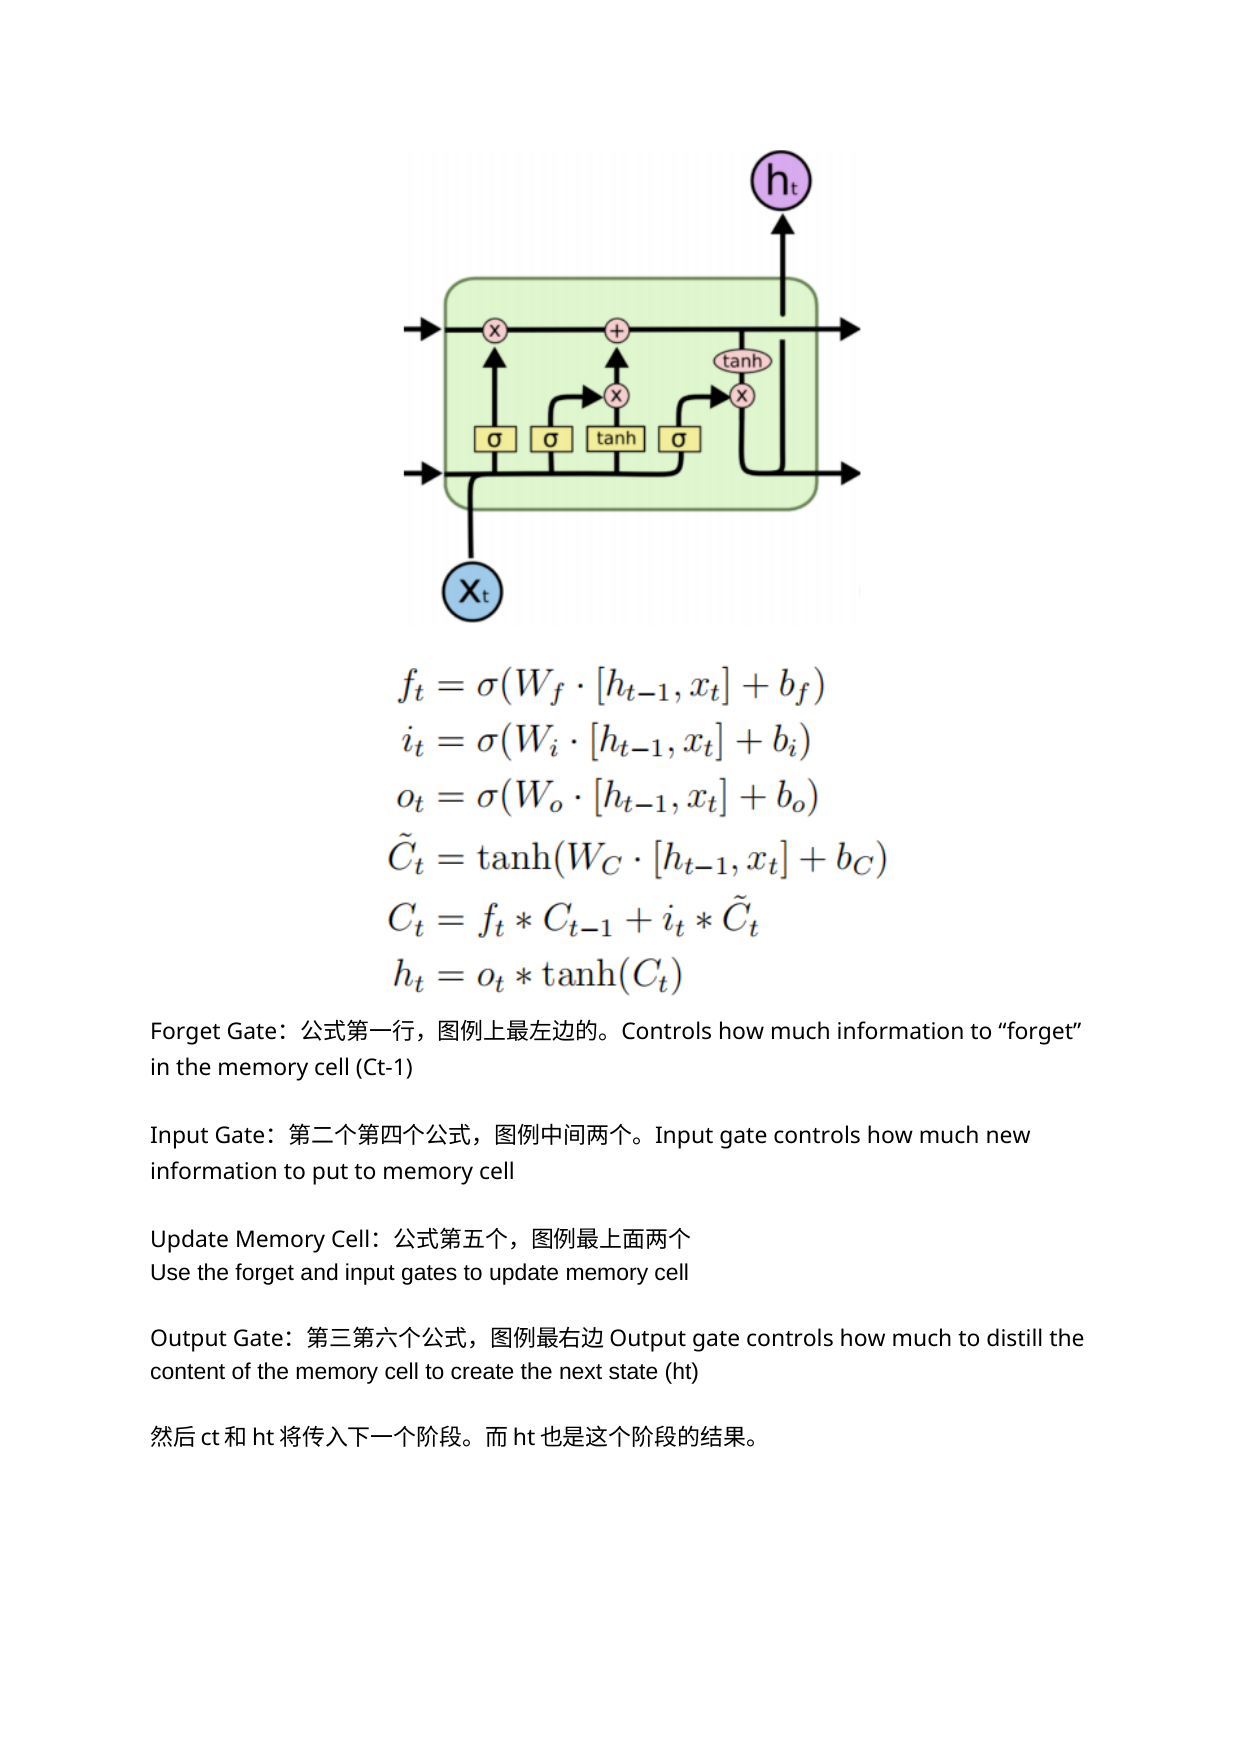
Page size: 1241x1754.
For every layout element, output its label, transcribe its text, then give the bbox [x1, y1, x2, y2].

text Output Gate：第三第六个公式，图例最右边Output gate controls how much to distill the [150, 1320, 1090, 1353]
text Update Memory Cell：公式第五个，图例最上面两个 [150, 1221, 1090, 1254]
text 然后ct和ht将传入下一个阶段。而ht也是这个阶段的结果。 [150, 1418, 1090, 1452]
text Input Gate：第二个第四个公式，图例中间两个。Input gate controls how much new information to put to memory cell [150, 1117, 1090, 1186]
picture [312, 150, 928, 1009]
text content of the memory cell to create the next state (ht) [150, 1358, 1090, 1384]
text Use the forget and input gates to update memory cell [150, 1259, 1090, 1286]
text Forget Gate：公式第一行，图例上最左边的。Controls how much information to “forget” in the memory cell (Ct-1) [150, 1013, 1090, 1082]
